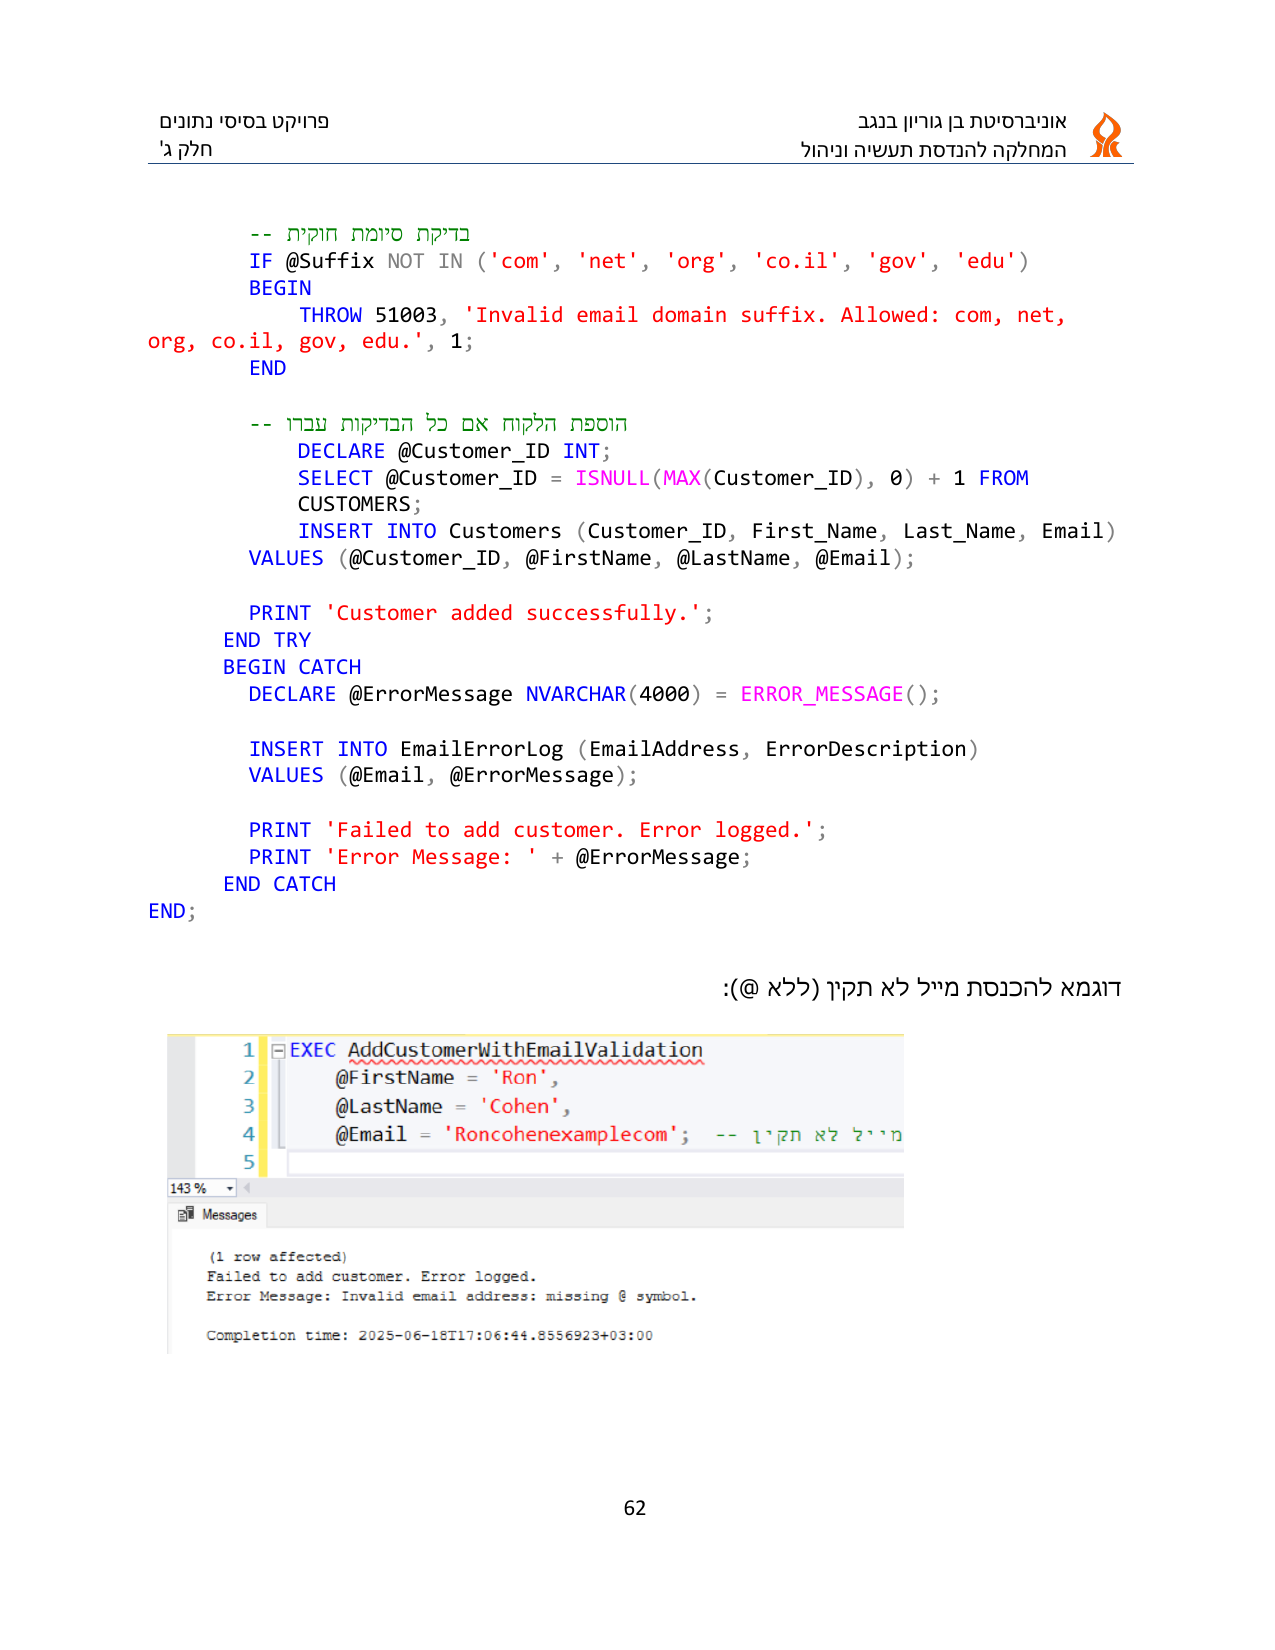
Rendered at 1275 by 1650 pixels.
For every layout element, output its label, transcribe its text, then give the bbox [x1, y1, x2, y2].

text INSERT INTO Customers (Customer_ID, First_Name, Last_Name, Email) [148, 518, 1122, 544]
text PRINT 'Error Message: ' + @ErrorMessage; [148, 844, 1122, 871]
text DECLARE @ErrorMessage NVARCHAR(4000) = ERROR_MESSAGE(); [148, 680, 1122, 707]
picture [1089, 112, 1123, 157]
text END TRY [148, 626, 1122, 653]
text INSERT INTO EmailErrorLog (EmailAddress, ErrorDescription) [148, 735, 1122, 762]
picture [166, 1034, 903, 1353]
text IF @Suffix NOT IN ('com', 'net', 'org', 'co.il', 'gov', 'edu') [148, 247, 1122, 274]
text SELECT @Customer_ID = ISNULL(MAX(Customer_ID), 0) + 1 FROM [148, 464, 1122, 491]
text END [148, 355, 1122, 382]
text END CATCH [148, 871, 1122, 897]
text דוגמא להכנסת מייל לא תקין (ללא @): [148, 974, 1122, 1002]
text PRINT 'Failed to add customer. Error logged.'; [148, 817, 1122, 844]
text END; [148, 897, 1122, 924]
text THROW 51003, 'Invalid email domain suffix. Allowed: com, net, org, co.il, gov, edu.', 1; [148, 301, 1122, 355]
text BEGIN CATCH [148, 653, 1122, 680]
text BEGIN [148, 274, 1122, 301]
text VALUES (@Email, @ErrorMessage); [148, 762, 1122, 789]
text -- הוספת הלקוח אם כל הבדיקות עברו [148, 410, 1122, 437]
text -- בדיקת סיומת חוקית [148, 220, 1122, 247]
text VALUES (@Customer_ID, @FirstName, @LastName, @Email); [148, 544, 1122, 571]
text PRINT 'Customer added successfully.'; [148, 599, 1122, 626]
text DECLARE @Customer_ID INT; [148, 437, 1122, 464]
text CUSTOMERS; [223, 491, 1122, 518]
